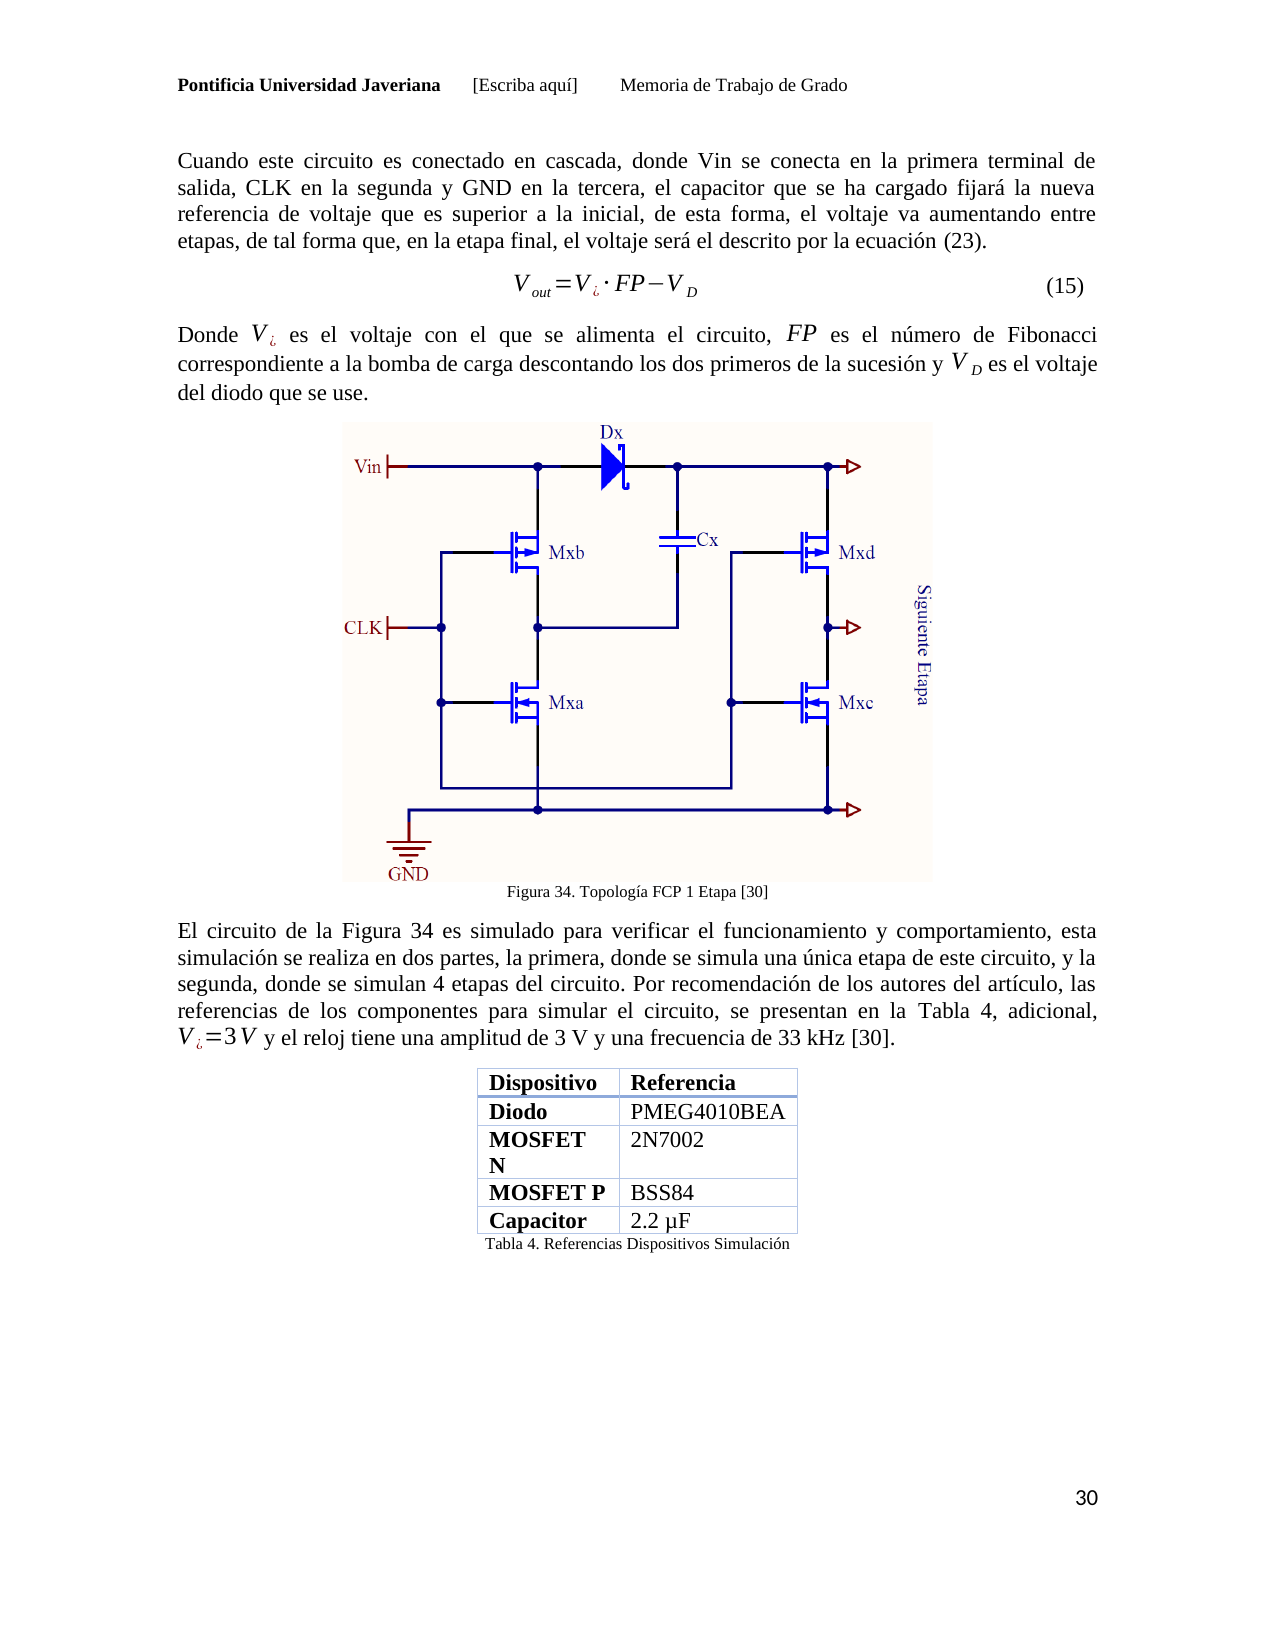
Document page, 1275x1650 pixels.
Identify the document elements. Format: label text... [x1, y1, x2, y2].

table_cell PMEG4010BEA [620, 1098, 797, 1124]
table_cell Diodo [478, 1098, 619, 1124]
picture [342, 422, 933, 882]
table_cell Capacitor [478, 1207, 619, 1233]
text El circuito de la Figura 34 es simulado para verificar el funcionamiento y comportamiento, esta simulación se realiza en dos partes, la primera, donde se simula una única etapa de este circuito, y la segunda, donde se simulan 4 etapas del circuito. Por recomendación de los autores del artículo, las referencias de los componentes para simular el circuito, se presentan en la Tabla 4, adicional, y el reloj tiene una amplitud de 3 V y una frecuencia de 33 kHz [30]. [177, 918, 1098, 1051]
table_header Referencia [620, 1069, 797, 1095]
table_cell MOSFET N [478, 1126, 619, 1178]
table_cell 2.2 µF [620, 1207, 797, 1233]
table_cell BSS84 [620, 1179, 797, 1206]
text Cuando este circuito es conectado en cascada, donde Vin se conecta en la primera terminal de salida, CLK en la segunda y GND en la tercera, el capacitor que se ha cargado fijará la nueva referencia de voltaje que es superior a la inicial, de esta forma, el voltaje va aumentando entre etapas, de tal forma que, en la etapa final, el voltaje será el descrito por la ecuación (23). [177, 148, 1098, 253]
table_cell MOSFET P [478, 1179, 619, 1206]
table_header [177, 270, 1033, 320]
table_header Dispositivo [478, 1069, 619, 1095]
text Donde es el voltaje con el que se alimenta el circuito, es el número de Fibonacci correspondiente a la bomba de carga descontando los dos primeros de la sucesión y es el voltaje del diodo que se use. [177, 320, 1098, 406]
table_cell 2N7002 [620, 1126, 797, 1178]
table_header (15) [1033, 270, 1097, 320]
